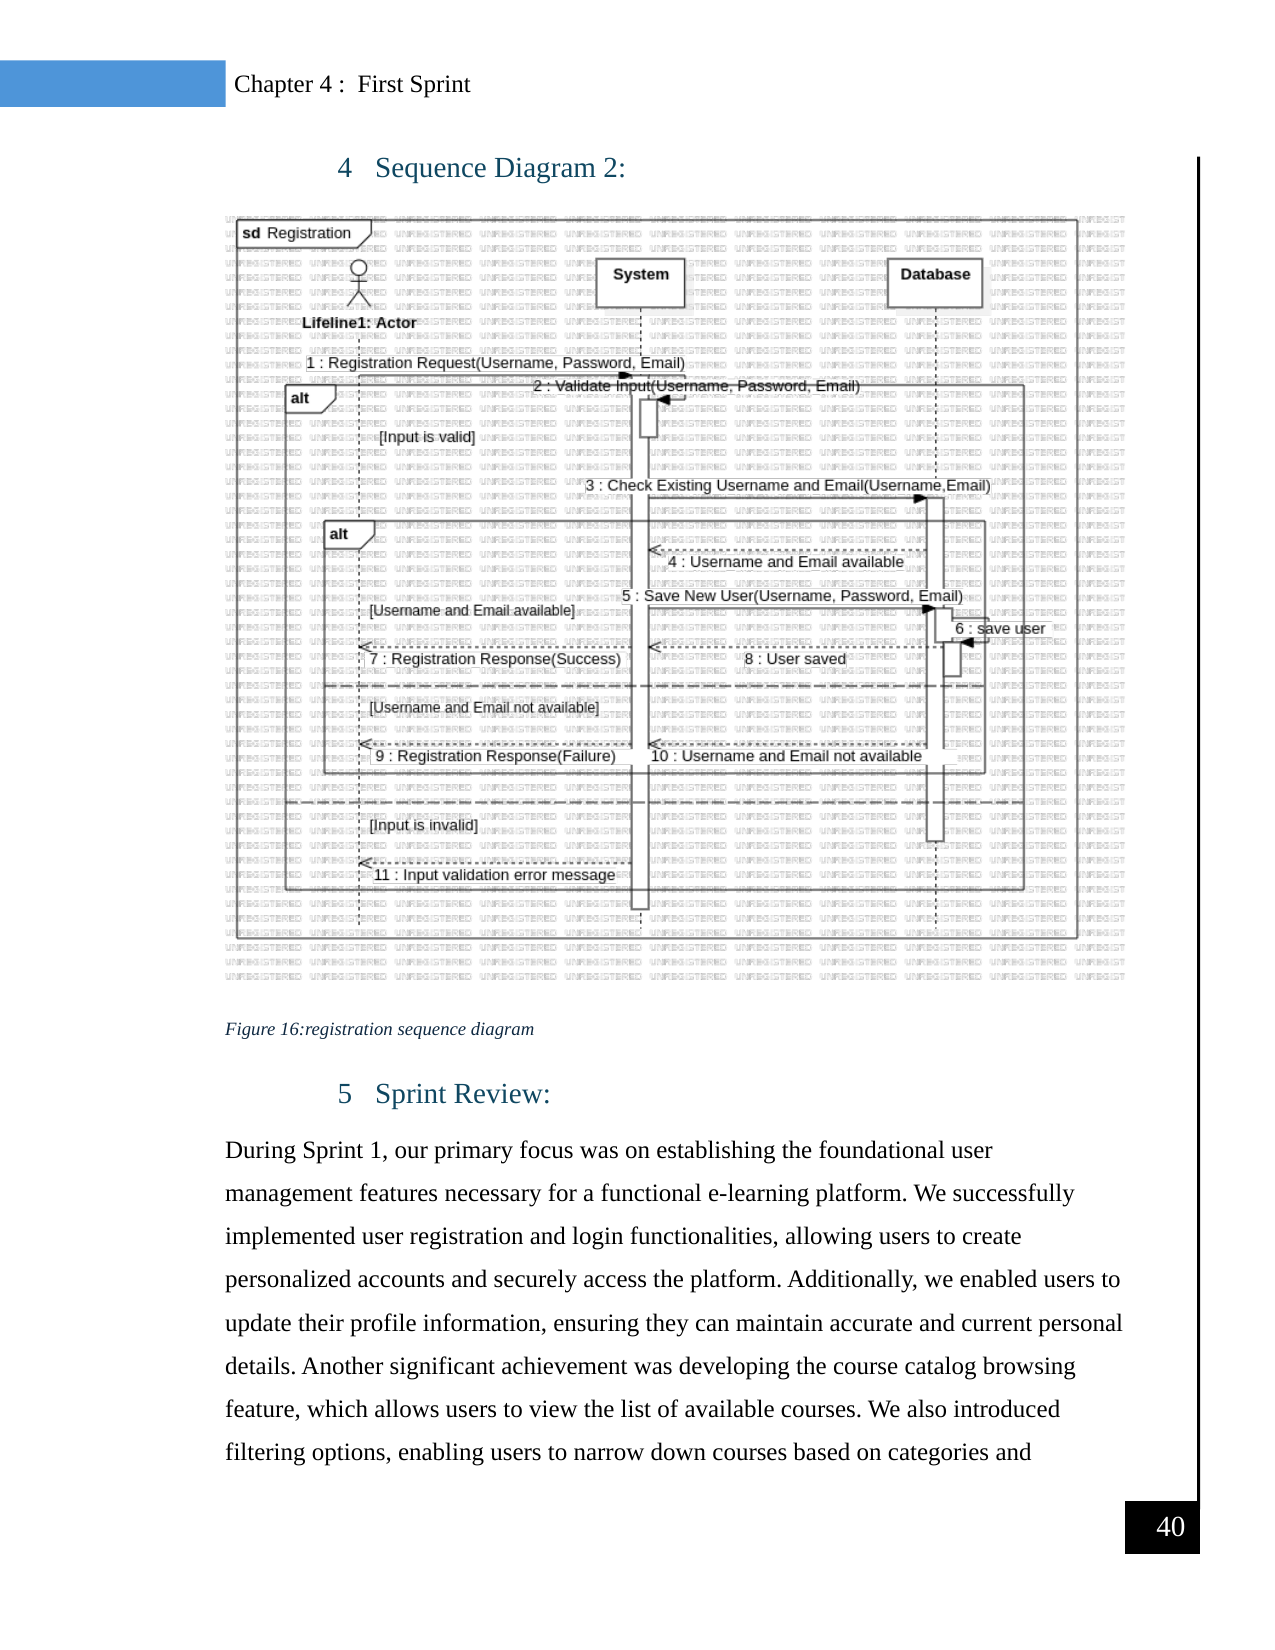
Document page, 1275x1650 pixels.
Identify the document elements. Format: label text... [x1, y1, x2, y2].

subtitle Sequence Diagram 2: [337, 150, 1125, 183]
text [225, 1135, 1125, 1466]
text Figure 16:registration sequence diagram [225, 1017, 1125, 1039]
subtitle Sprint Review: [337, 1077, 1125, 1110]
picture [225, 208, 1125, 987]
